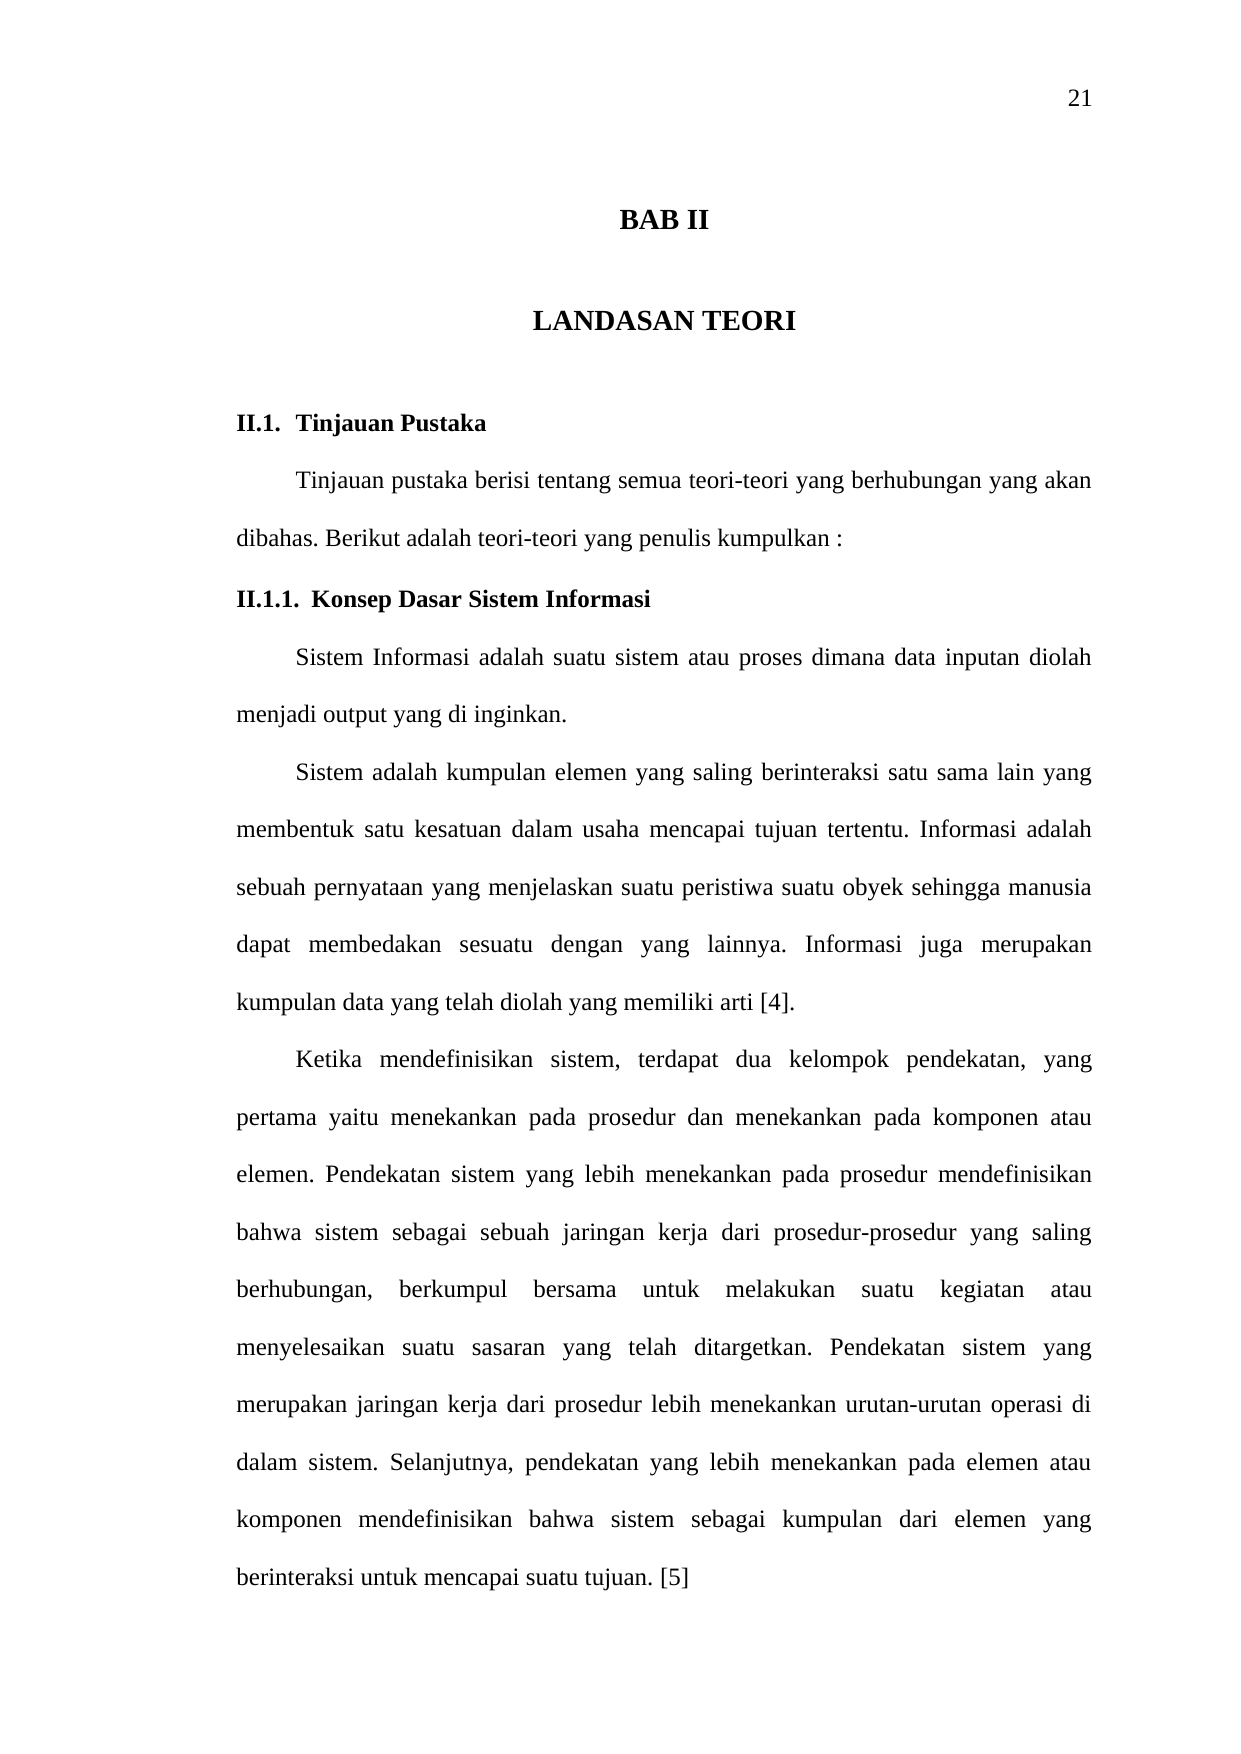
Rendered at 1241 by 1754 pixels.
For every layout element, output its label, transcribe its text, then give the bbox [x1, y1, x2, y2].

text Sistem adalah kumpulan elemen yang saling berinteraksi satu sama lain yang membentuk satu kesatuan dalam usaha mencapai tujuan tertentu. Informasi adalah sebuah pernyataan yang menjelaskan suatu peristiwa suatu obyek sehingga manusia dapat membedakan sesuatu dengan yang lainnya. Informasi juga merupakan kumpulan data yang telah diolah yang memiliki arti. [236, 757, 1092, 1016]
subtitle LANDASAN TEORI [236, 202, 1092, 336]
subtitle Tinjauan Pustaka [236, 408, 1092, 436]
text Tinjauan pustaka berisi tentang semua teori-teori yang berhubungan yang akan dibahas. Berikut adalah teori-teori yang penulis kumpulkan : [236, 465, 1092, 551]
text Sistem Informasi adalah suatu sistem atau proses dimana data inputan diolah menjadi output yang di inginkan. [236, 642, 1092, 728]
text Ketika mendefinisikan sistem, terdapat dua kelompok pendekatan, yang pertama yaitu menekankan pada prosedur dan menekankan pada komponen atau elemen. Pendekatan sistem yang lebih menekankan pada prosedur mendefinisikan bahwa sistem sebagai sebuah jaringan kerja dari prosedur-prosedur yang saling berhubungan, berkumpul bersama untuk melakukan suatu kegiatan atau menyelesaikan suatu sasaran yang telah ditargetkan. Pendekatan sistem yang merupakan jaringan kerja dari prosedur lebih menekankan urutan-urutan operasi di dalam sistem. Selanjutnya, pendekatan yang lebih menekankan pada elemen atau komponen mendefinisikan bahwa sistem sebagai kumpulan dari elemen yang berinteraksi untuk mencapai suatu tujuan. [236, 1044, 1092, 1591]
subtitle Konsep Dasar Sistem Informasi [236, 584, 1092, 613]
